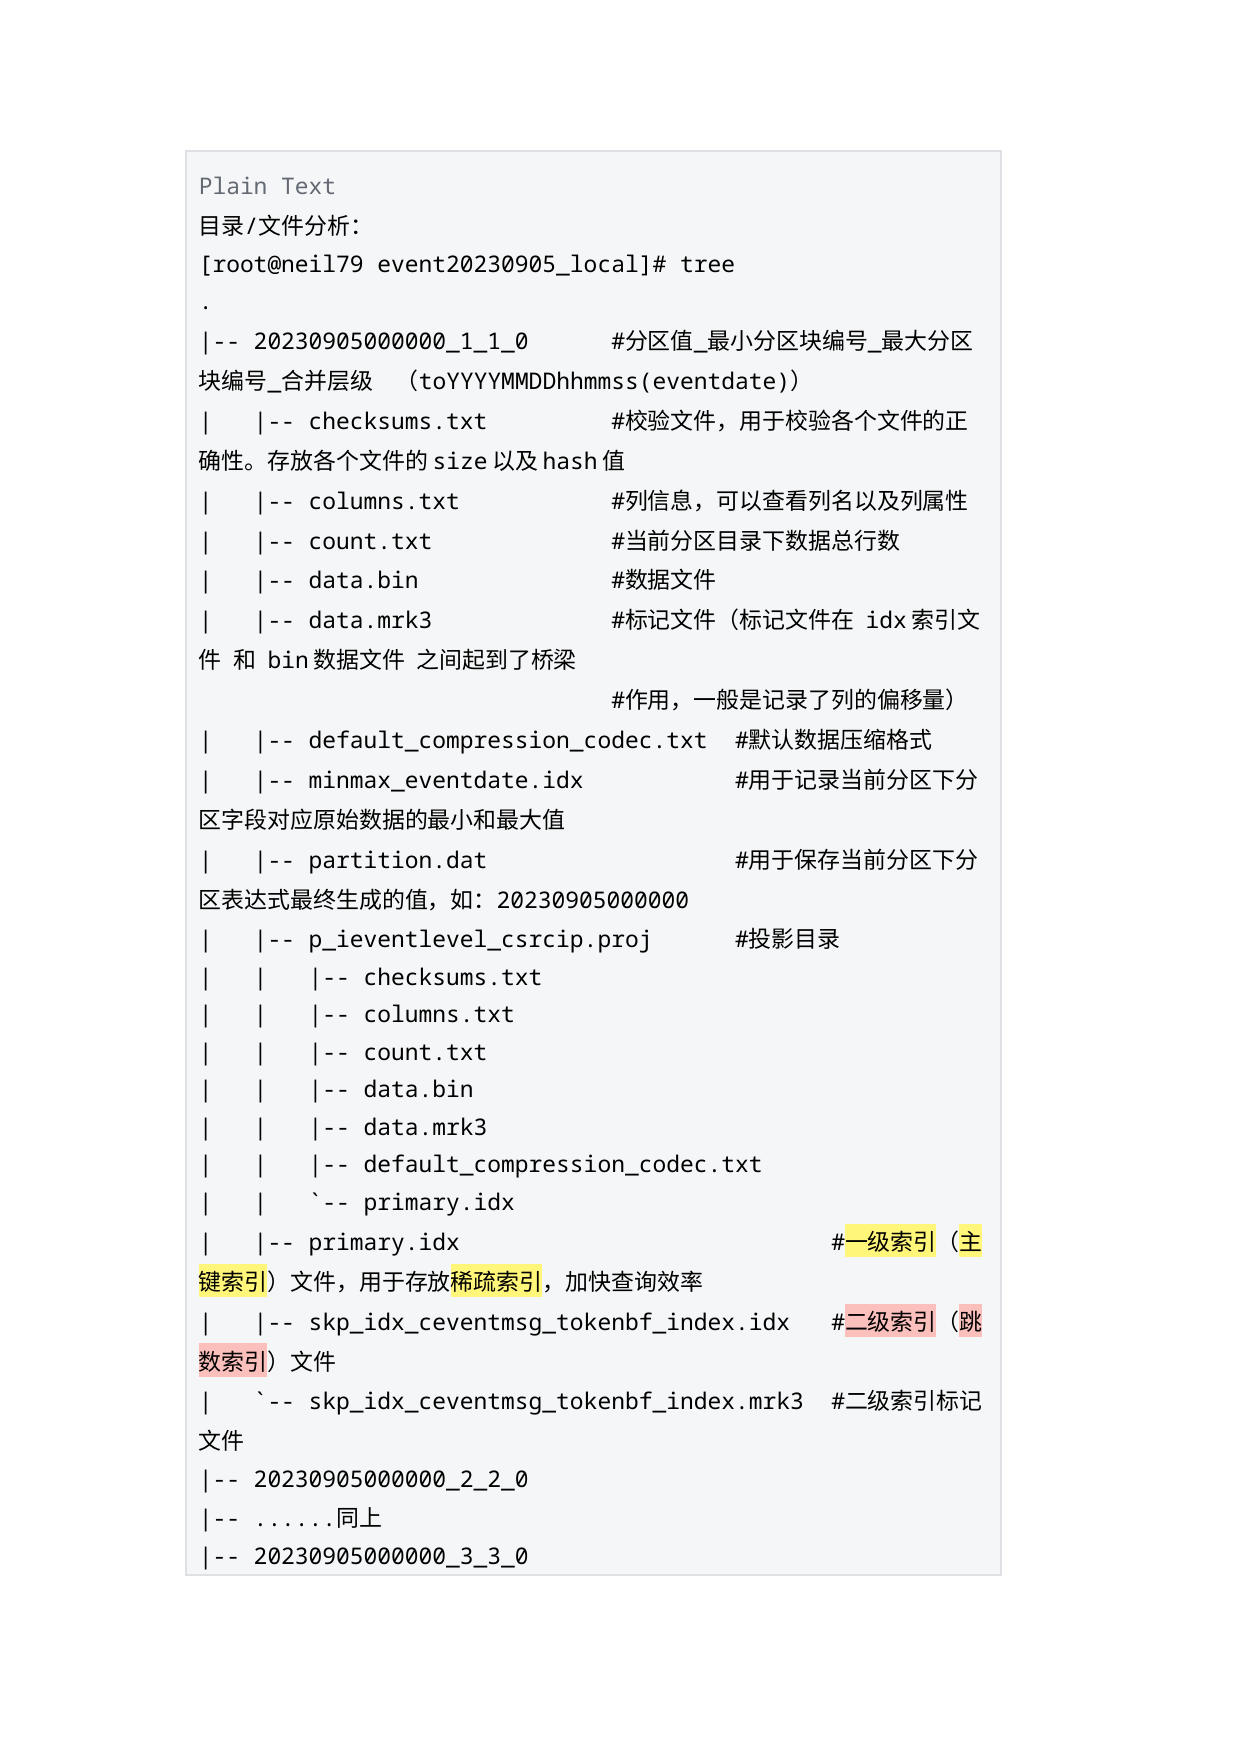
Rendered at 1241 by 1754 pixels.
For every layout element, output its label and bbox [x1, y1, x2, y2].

table_header [187, 152, 1000, 1574]
